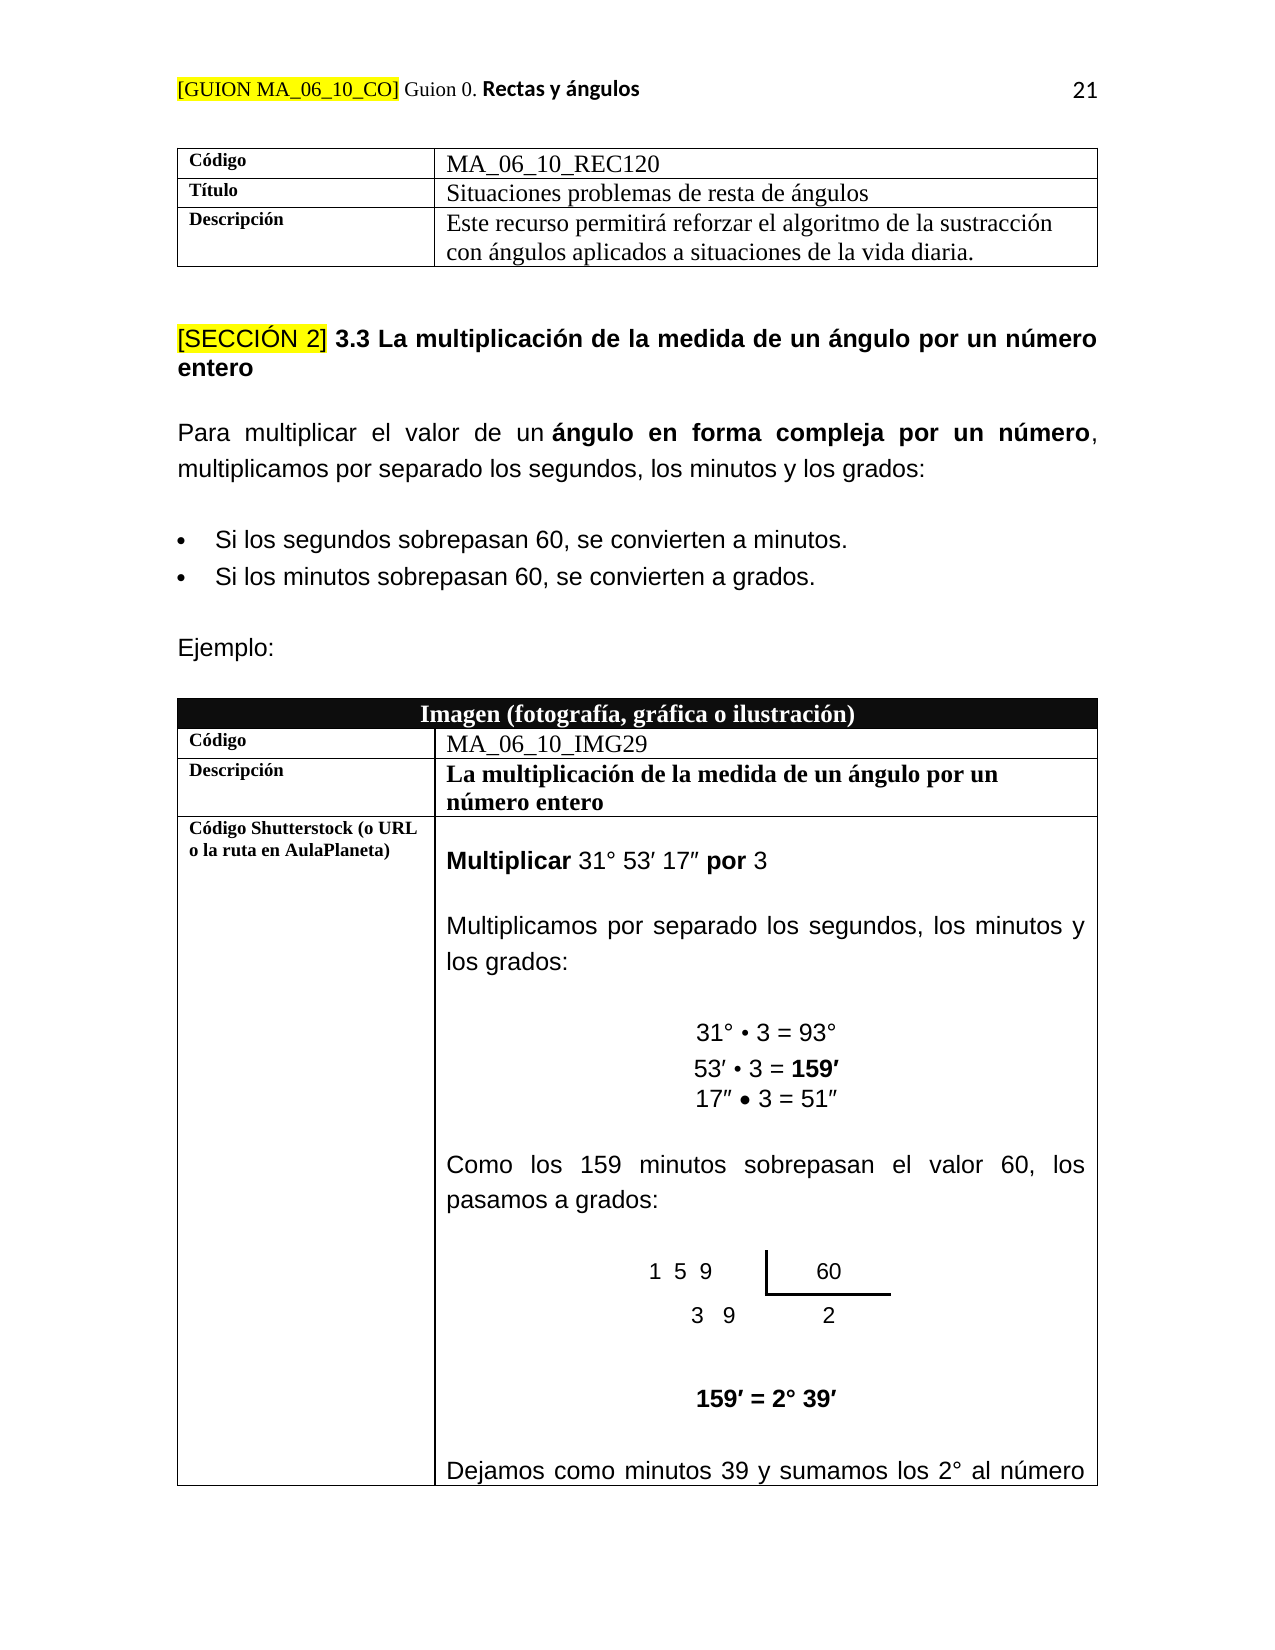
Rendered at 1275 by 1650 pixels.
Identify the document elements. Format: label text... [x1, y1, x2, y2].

table_header Imagen (fotografía, gráfica o ilustración) [178, 699, 1097, 728]
table_cell Este recurso permitirá reforzar el algoritmo de la sustracción con ángulos aplicados a situaciones de la vida diaria. [435, 208, 1097, 266]
text [SECCIÓN 2] 3.3 La multiplicación de la medida de un ángulo por un número entero [177, 324, 1098, 382]
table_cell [436, 817, 1097, 1484]
list Si los minutos sobrepasan 60, se convierten a grados. [177, 554, 1098, 590]
table_cell La multiplicación de la medida de un ángulo por un número entero [436, 759, 1097, 816]
table_cell Descripción [178, 208, 434, 266]
table_cell Situaciones problemas de resta de ángulos [435, 179, 1097, 207]
table_cell Título [178, 179, 434, 207]
list Si los segundos sobrepasan 60, se convierten a minutos. [177, 518, 1098, 554]
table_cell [178, 817, 434, 1484]
table_cell Descripción [178, 759, 434, 816]
table_cell Código [178, 729, 434, 758]
table_cell Código [178, 149, 434, 177]
text Para multiplicar el valor de un ángulo en forma compleja por un número, multiplicamos por separado los segundos, los minutos y los grados: [177, 411, 1098, 482]
table_cell MA_06_10_IMG29 [436, 729, 1097, 758]
text Ejemplo: [177, 626, 1098, 662]
table_cell MA_06_10_REC120 [435, 149, 1097, 177]
